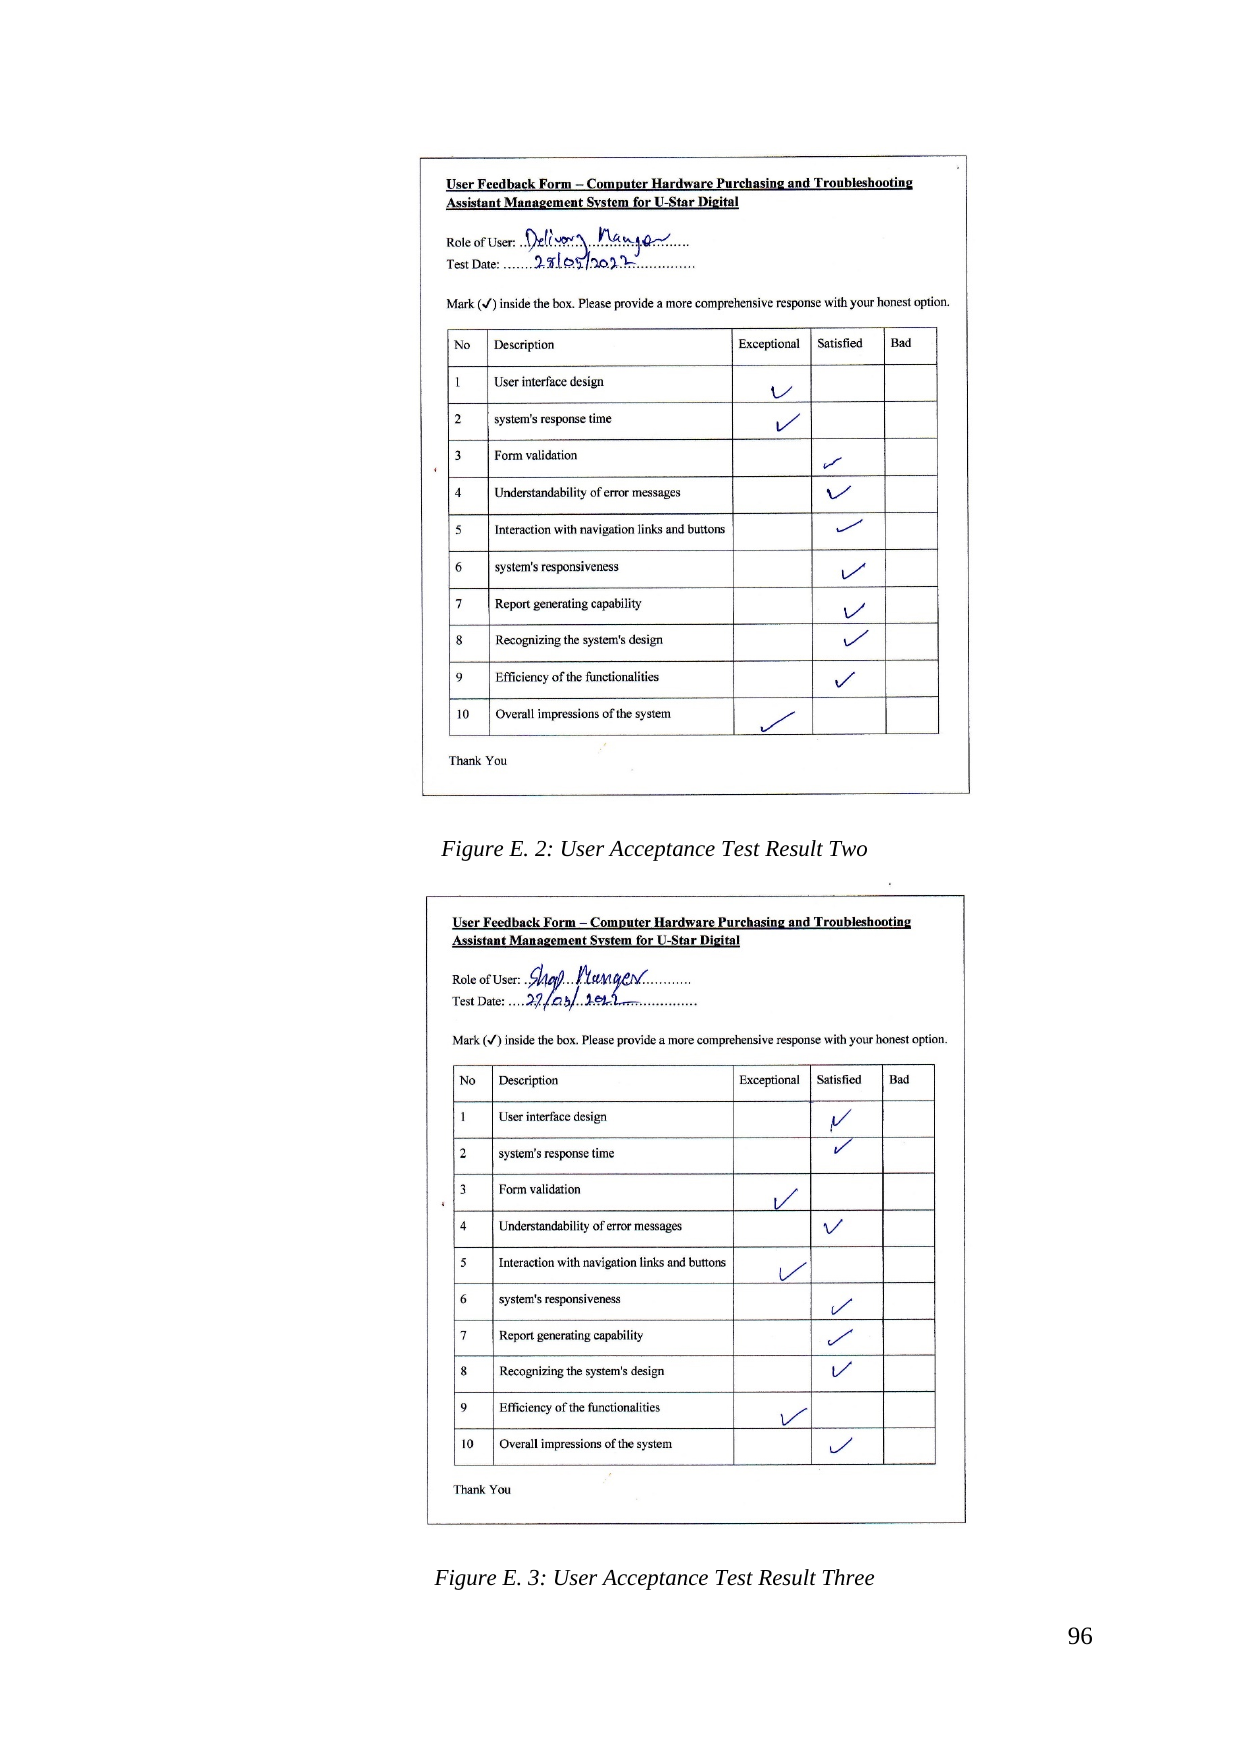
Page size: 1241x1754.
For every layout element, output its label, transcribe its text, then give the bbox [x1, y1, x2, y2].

picture [409, 882, 977, 1533]
picture [410, 147, 977, 804]
text Figure E. 2: User Acceptance Test Result Two [218, 835, 1093, 861]
text Figure E. 3: User Acceptance Test Result Three [218, 1564, 1093, 1590]
